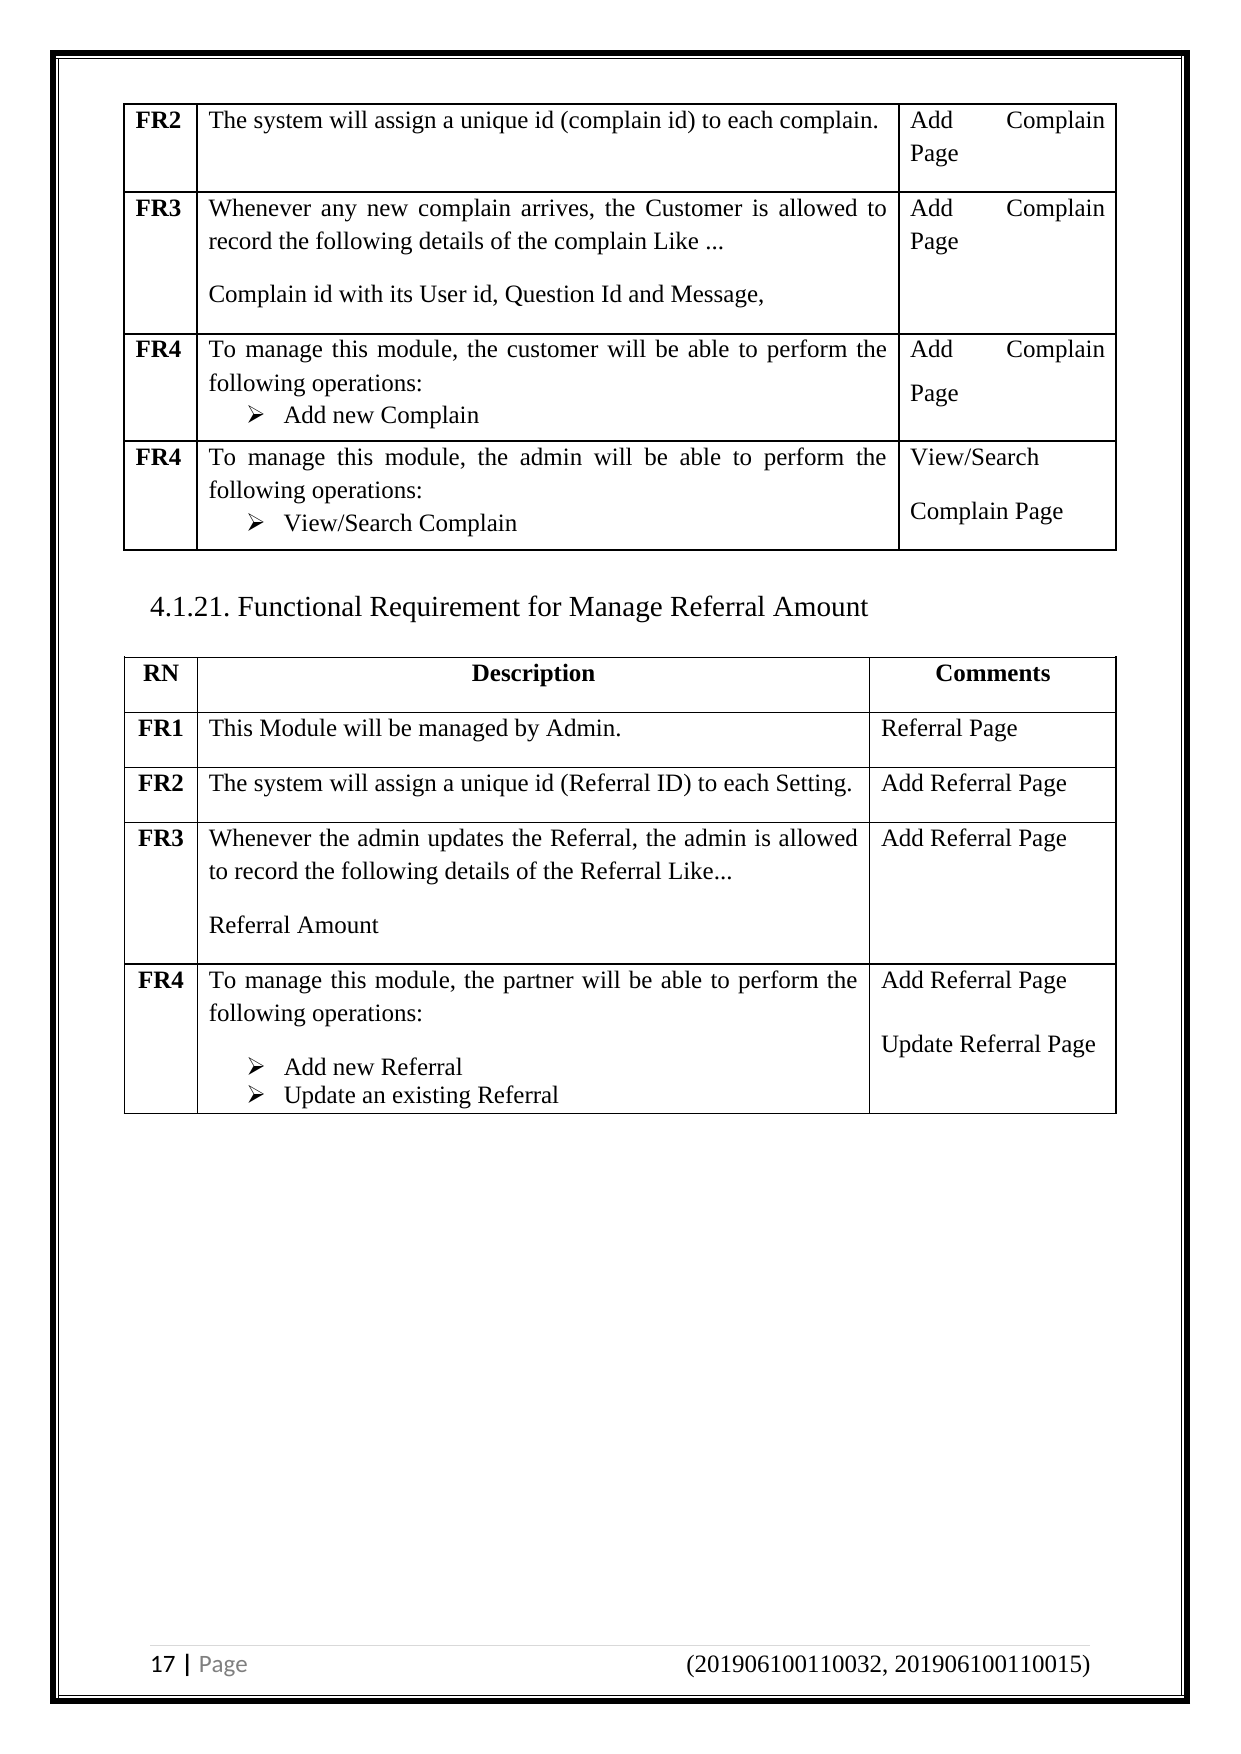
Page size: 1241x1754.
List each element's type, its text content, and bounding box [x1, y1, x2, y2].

table_cell Add Referral Page Update Referral Page [870, 965, 1115, 1113]
table_cell Whenever any new complain arrives, the Customer is allowed to record the following details of the complain Like ... Complain id with its User id, Question Id and Message, [198, 193, 898, 333]
table_header Comments [870, 658, 1115, 711]
table_cell To manage this module, the customer will be able to perform the following operations: Add new Complain [198, 335, 898, 440]
table_cell FR4 [125, 442, 196, 549]
table_cell Add Referral Page [870, 768, 1115, 821]
table_cell View/Search Complain Page [900, 442, 1115, 549]
table_header Description [198, 658, 869, 711]
table_cell FR3 [125, 193, 196, 333]
table_cell Add Complain Page [900, 105, 1115, 191]
table_cell FR3 [125, 823, 197, 963]
table_cell Add Complain Page [900, 335, 1115, 440]
table_cell FR2 [125, 768, 197, 821]
table_cell This Module will be managed by Admin. [198, 713, 869, 766]
table_cell FR1 [125, 713, 197, 766]
table_cell To manage this module, the partner will be able to perform the following operations: Add new Referral Update an existing Referral [198, 965, 869, 1113]
table_cell FR4 [125, 965, 197, 1113]
table_cell Referral Page [870, 713, 1115, 766]
table_header RN [125, 658, 197, 711]
table_cell The system will assign a unique id (complain id) to each complain. [198, 105, 898, 191]
table_cell Whenever the admin updates the Referral, the admin is allowed to record the following details of the Referral Like... Referral Amount [198, 823, 869, 963]
table_cell To manage this module, the admin will be able to perform the following operations: View/Search Complain [198, 442, 898, 549]
text 4.1.21. Functional Requirement for Manage Referral Amount [150, 589, 1090, 623]
table_cell FR2 [125, 105, 196, 191]
table_cell Add Referral Page [870, 823, 1115, 963]
table_cell Add Complain Page [900, 193, 1115, 333]
table_cell FR4 [125, 335, 196, 440]
table_cell The system will assign a unique id (Referral ID) to each Setting. [198, 768, 869, 821]
